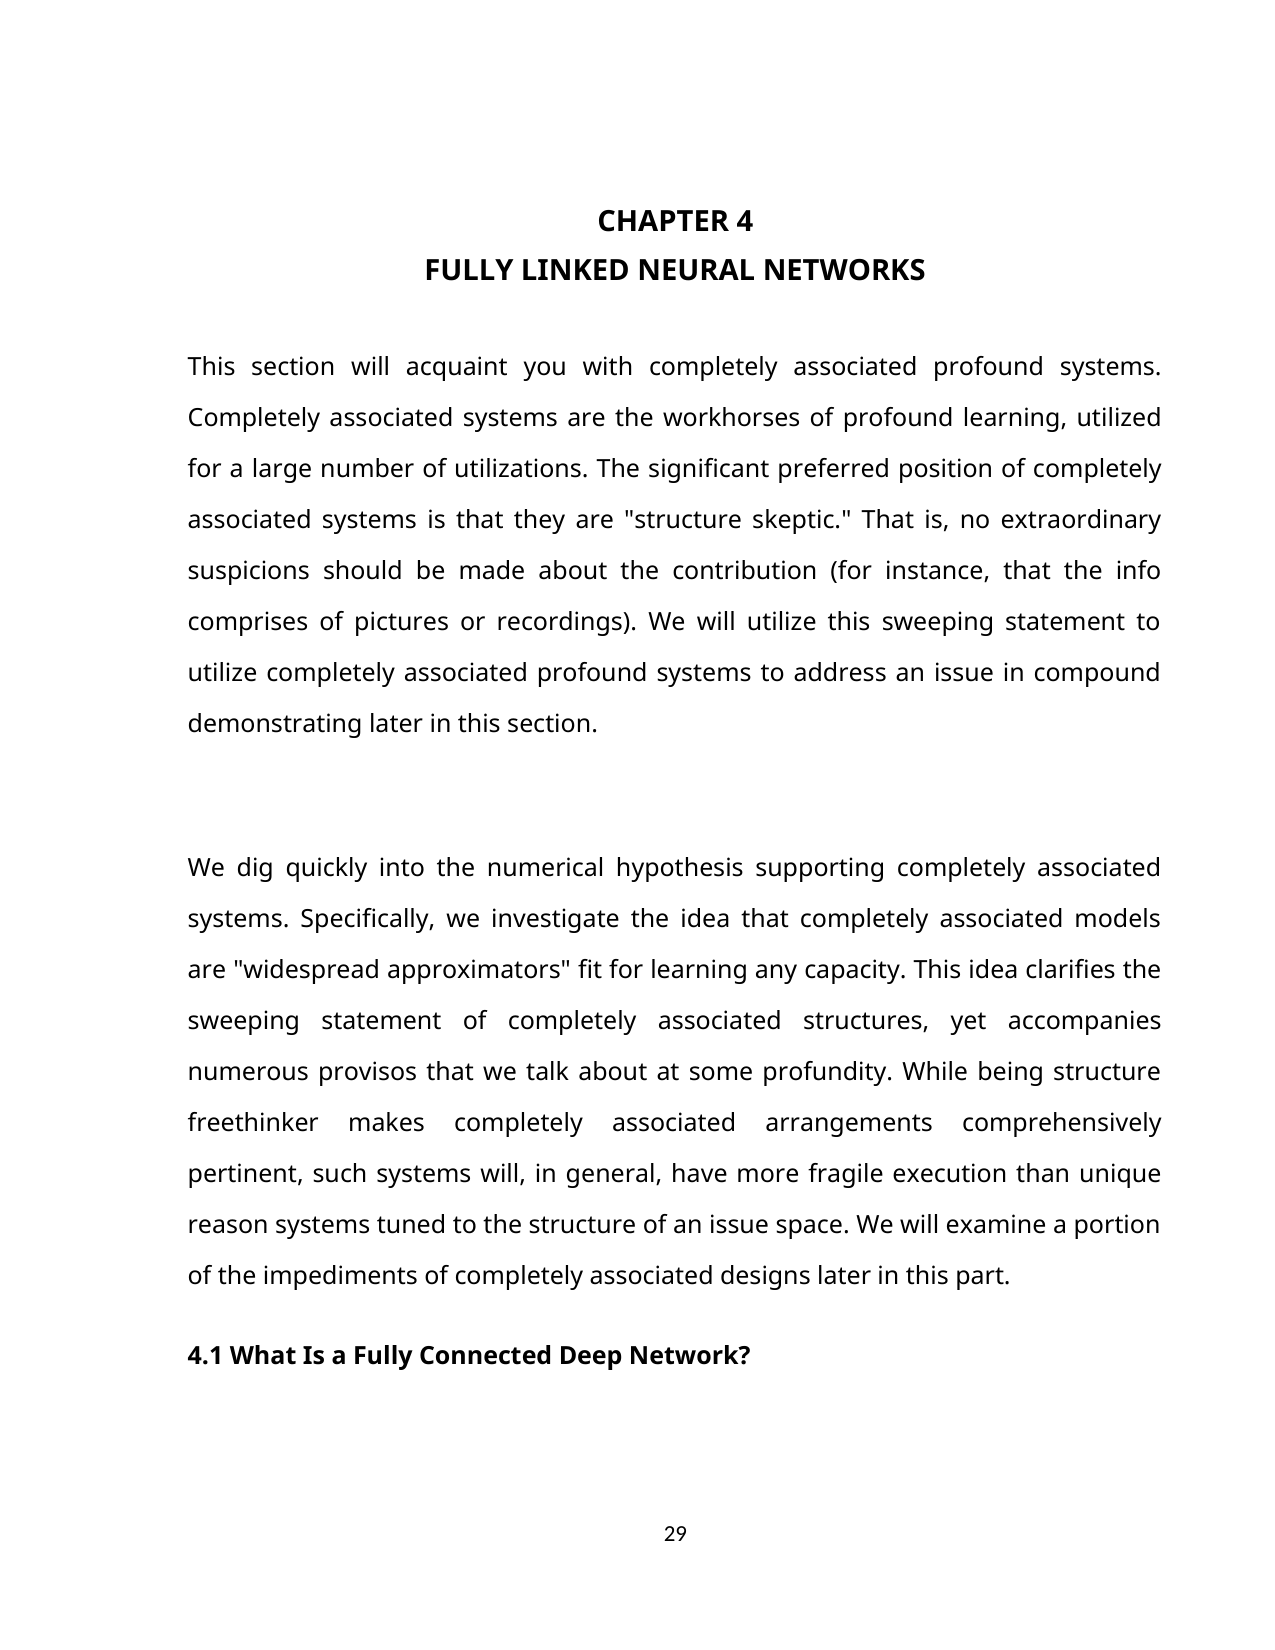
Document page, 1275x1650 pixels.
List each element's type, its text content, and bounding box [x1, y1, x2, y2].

text We dig quickly into the numerical hypothesis supporting completely associated systems. Specifically, we investigate the idea that completely associated models are "widespread approximators" fit for learning any capacity. This idea clarifies the sweeping statement of completely associated structures, yet accompanies numerous provisos that we talk about at some profundity. While being structure freethinker makes completely associated arrangements comprehensively pertinent, such systems will, in general, have more fragile execution than unique reason systems tuned to the structure of an issue space. We will examine a portion of the impediments of completely associated designs later in this part. [187, 849, 1162, 1292]
subtitle CHAPTER 4 [187, 200, 1162, 239]
text 4.1 What Is a Fully Connected Deep Network? [187, 1338, 1162, 1372]
text This section will acquaint you with completely associated profound systems. Completely associated systems are the workhorses of profound learning, utilized for a large number of utilizations. The significant preferred position of completely associated systems is that they are "structure skeptic." That is, no extraordinary suspicions should be made about the contribution (for instance, that the info comprises of pictures or recordings). We will utilize this sweeping statement to utilize completely associated profound systems to address an issue in compound demonstrating later in this section. [187, 348, 1162, 739]
subtitle FULLY LINKED NEURAL NETWORKS [187, 249, 1162, 289]
